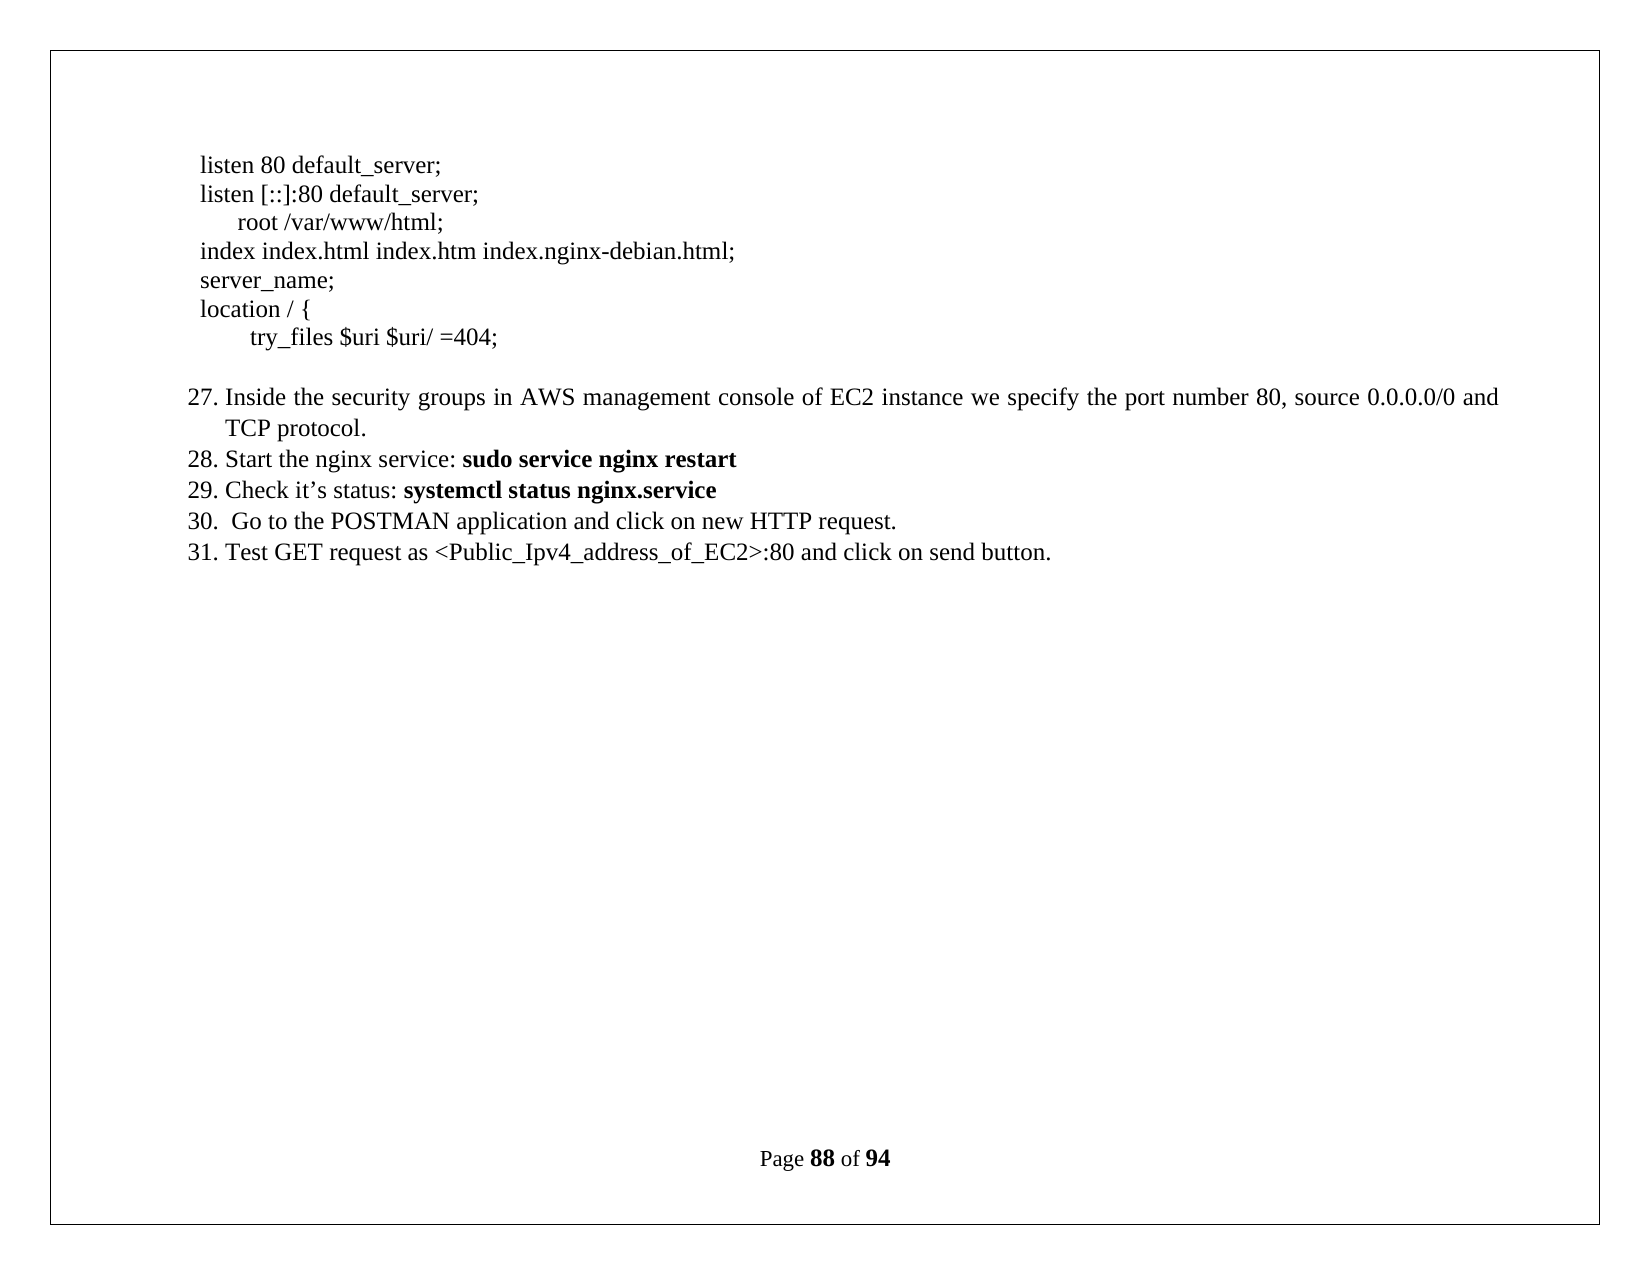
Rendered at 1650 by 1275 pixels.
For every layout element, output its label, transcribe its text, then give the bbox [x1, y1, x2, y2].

list Check it’s status: systemctl status nginx.service [187, 475, 1500, 504]
text listen 80 default_server; [150, 150, 1500, 179]
text location / { [150, 294, 1500, 322]
list Test GET request as <Public_Ipv4_address_of_EC2>:80 and click on send button. [187, 537, 1500, 566]
text listen [::]:80 default_server; [150, 179, 1500, 207]
text server_name; [150, 265, 1500, 294]
text try_files $uri $uri/ =404; [150, 322, 1500, 351]
text index index.html index.htm index.nginx-debian.html; [150, 236, 1500, 265]
list Go to the POSTMAN application and click on new HTTP request. [187, 506, 1500, 535]
list Start the nginx service: sudo service nginx restart [187, 444, 1500, 473]
text root /var/www/html; [225, 207, 1500, 236]
list Inside the security groups in AWS management console of EC2 instance we specify the port number 80, source 0.0.0.0/0 and TCP protocol. [187, 382, 1500, 442]
